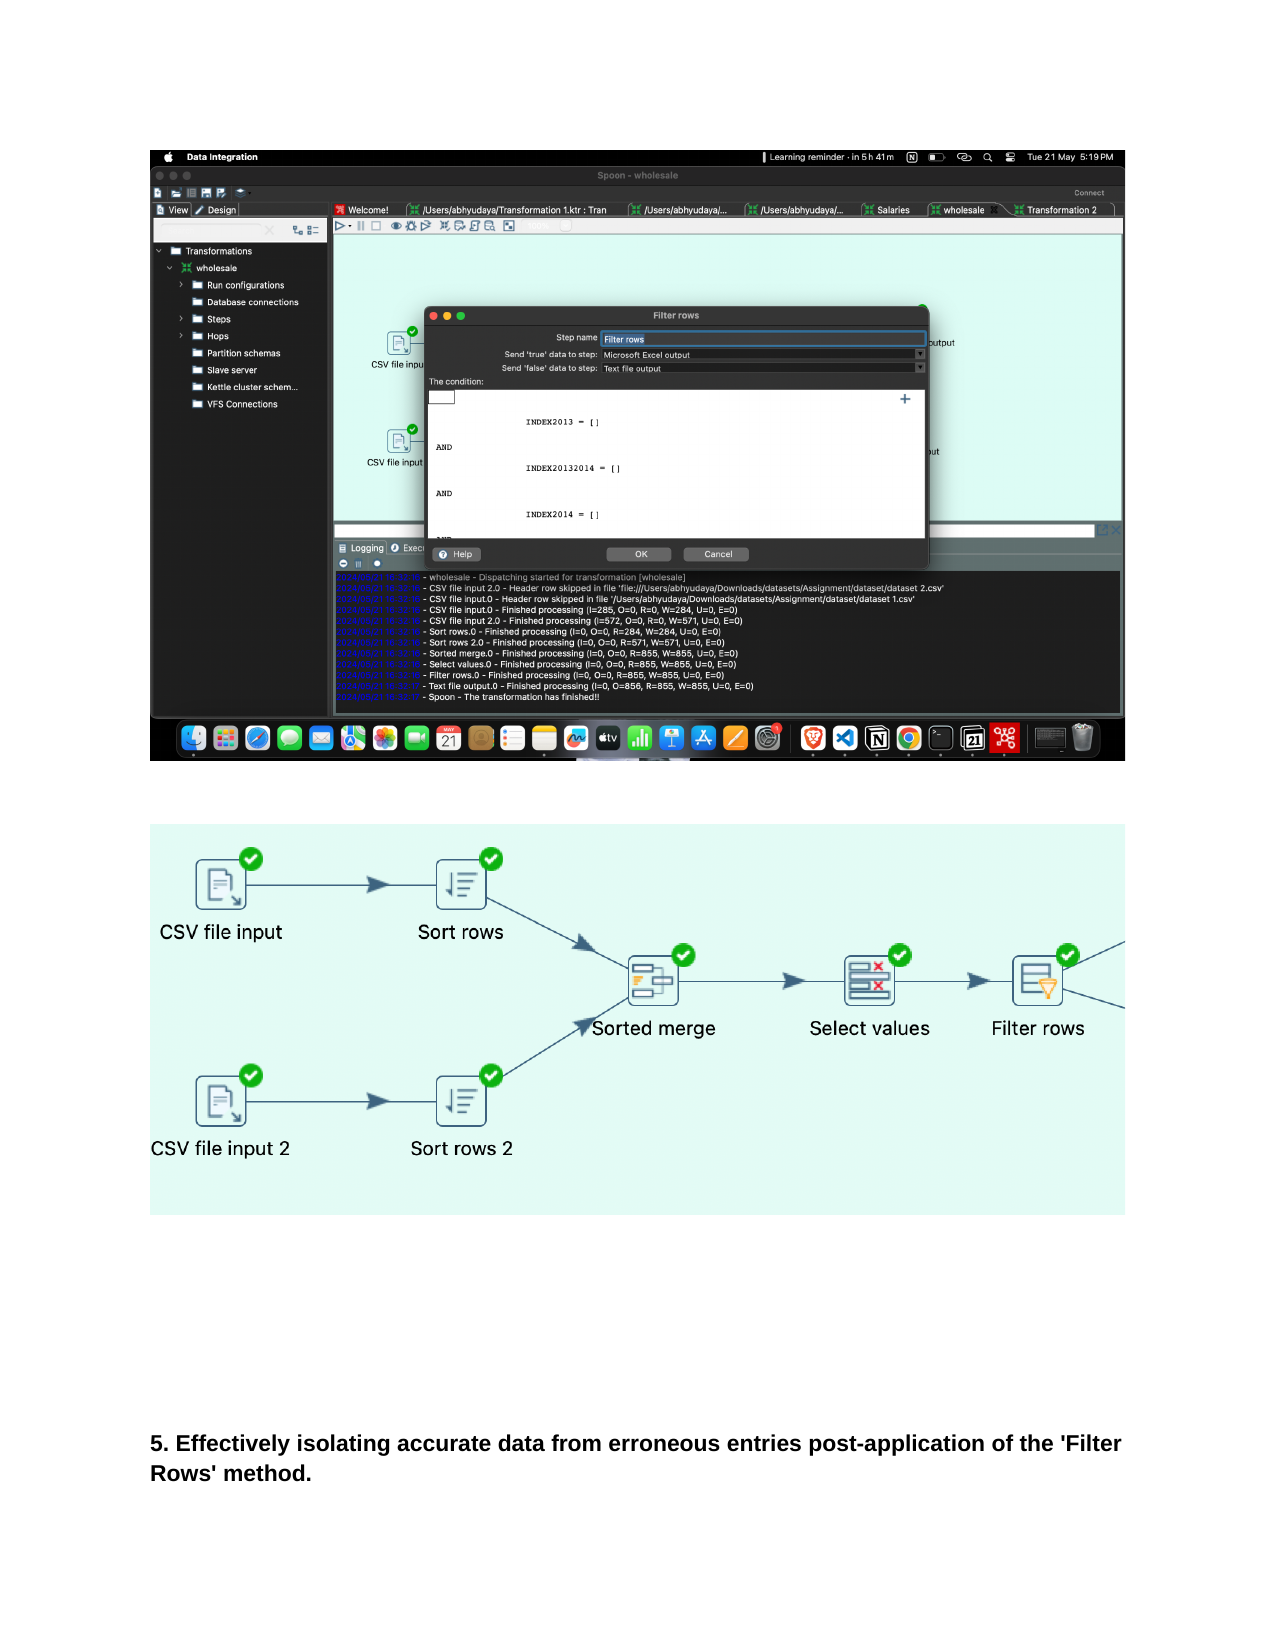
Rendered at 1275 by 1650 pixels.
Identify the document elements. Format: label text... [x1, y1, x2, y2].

picture [150, 150, 1125, 761]
picture [150, 824, 1125, 1215]
text 5. Effectively isolating accurate data from erroneous entries post-application of the 'Filter Rows' method. [150, 1429, 1125, 1486]
